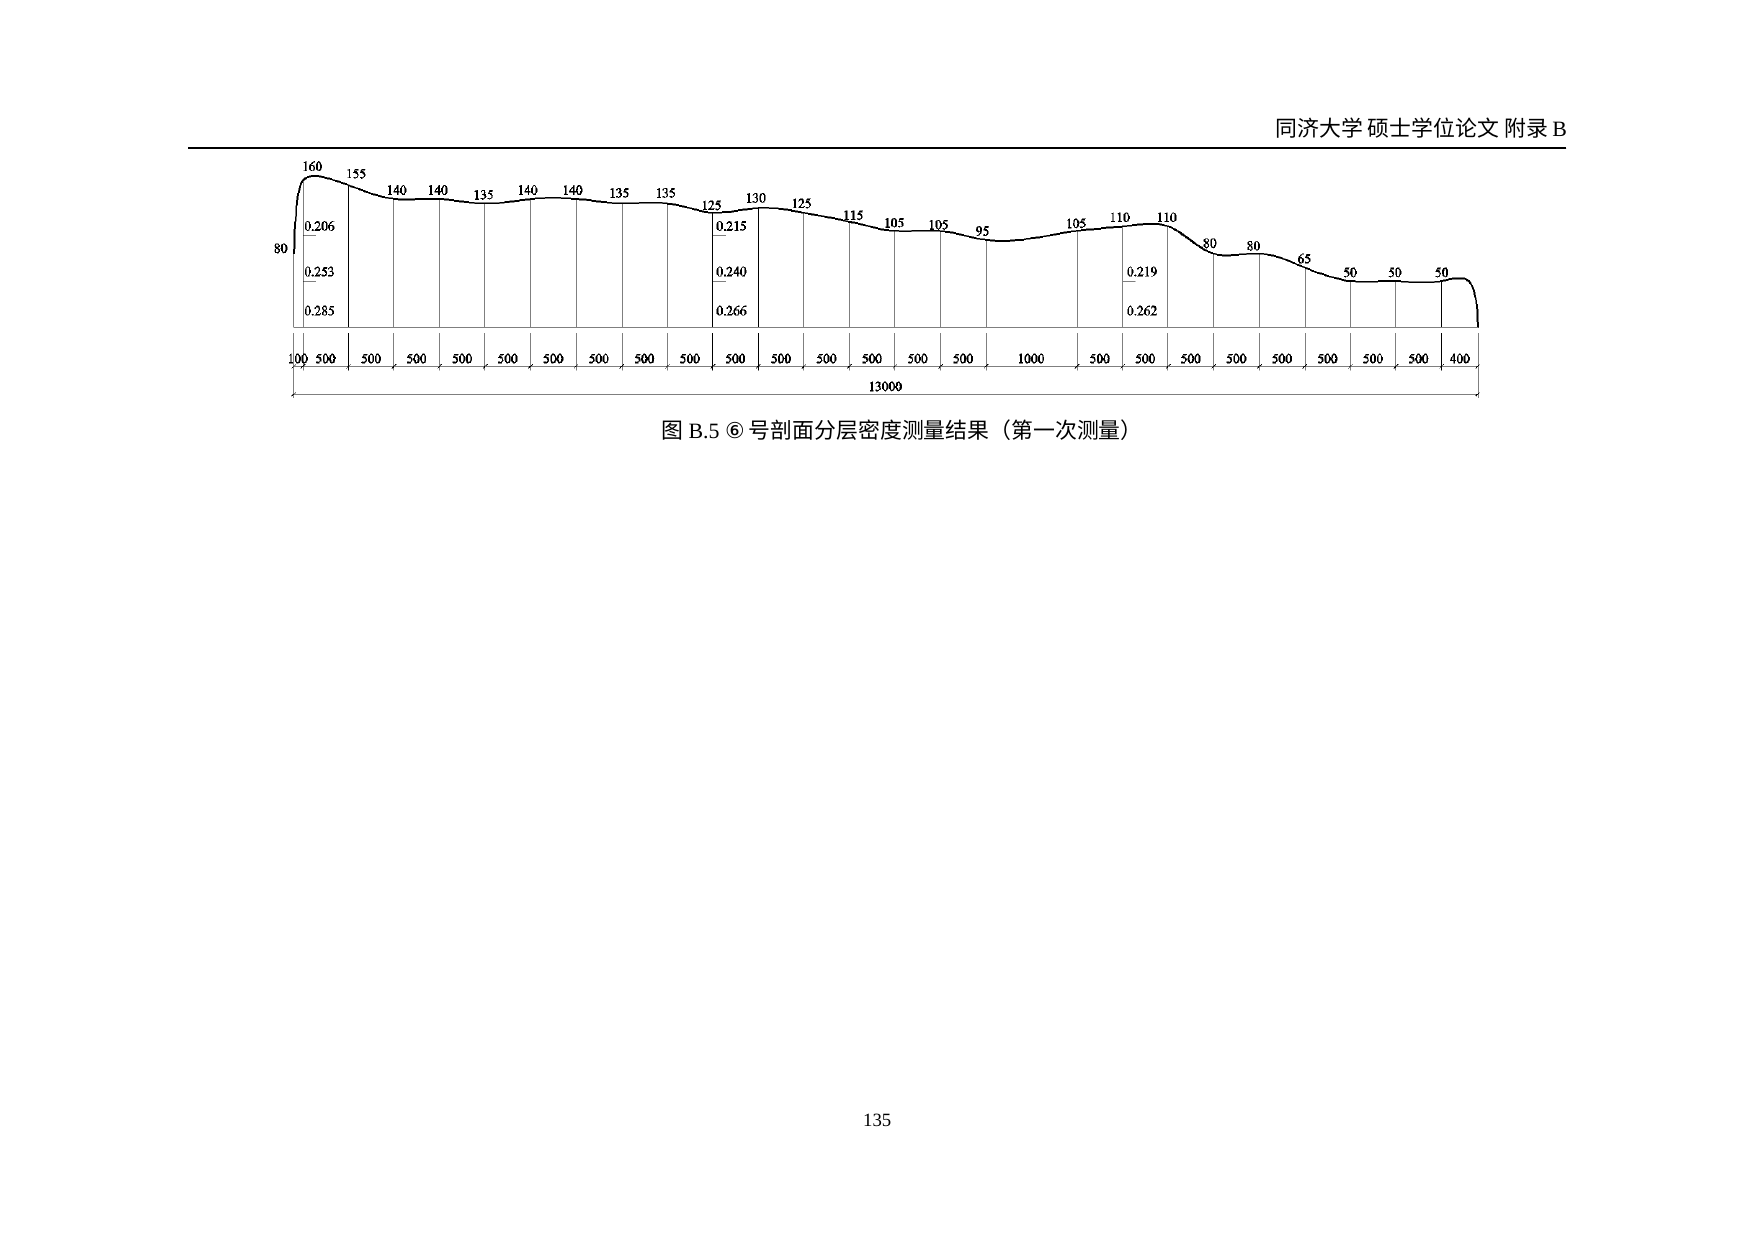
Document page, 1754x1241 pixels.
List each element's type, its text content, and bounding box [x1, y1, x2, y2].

picture [274, 161, 1480, 398]
text 图 B.5 ⑥号剖面分层密度测量结果（第一次测量） [187, 412, 1566, 446]
